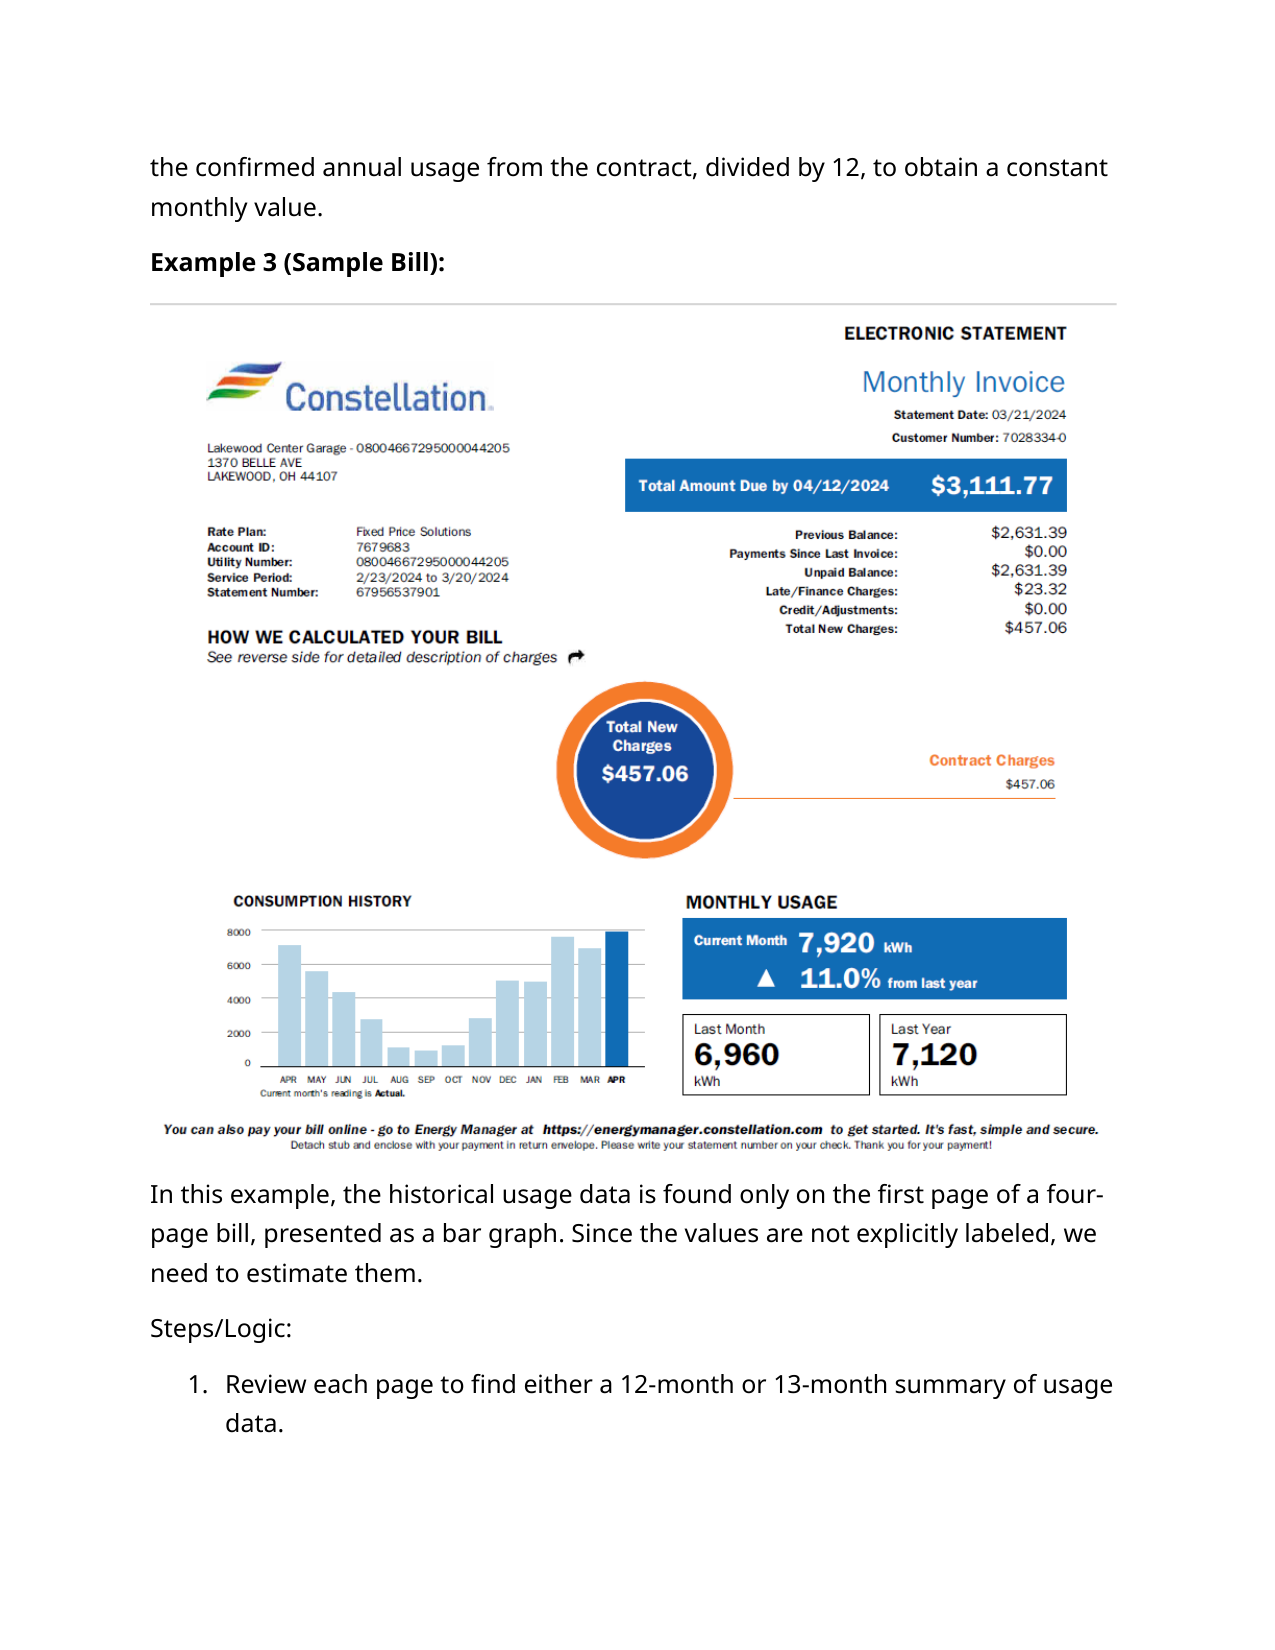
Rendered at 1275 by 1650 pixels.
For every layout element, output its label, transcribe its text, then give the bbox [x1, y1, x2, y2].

list Review each page to find either a 12-month or 13-month summary of usage data. [187, 1367, 1125, 1440]
picture [150, 300, 1117, 1156]
text In this example, the historical usage data is found only on the first page of a four-page bill, presented as a bar graph. Since the values are not explicitly labeled, we need to estimate them. [150, 1177, 1125, 1289]
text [150, 150, 1125, 223]
text Steps/Logic: [150, 1311, 1125, 1345]
text Example 3 (Sample Bill): [150, 245, 1125, 279]
